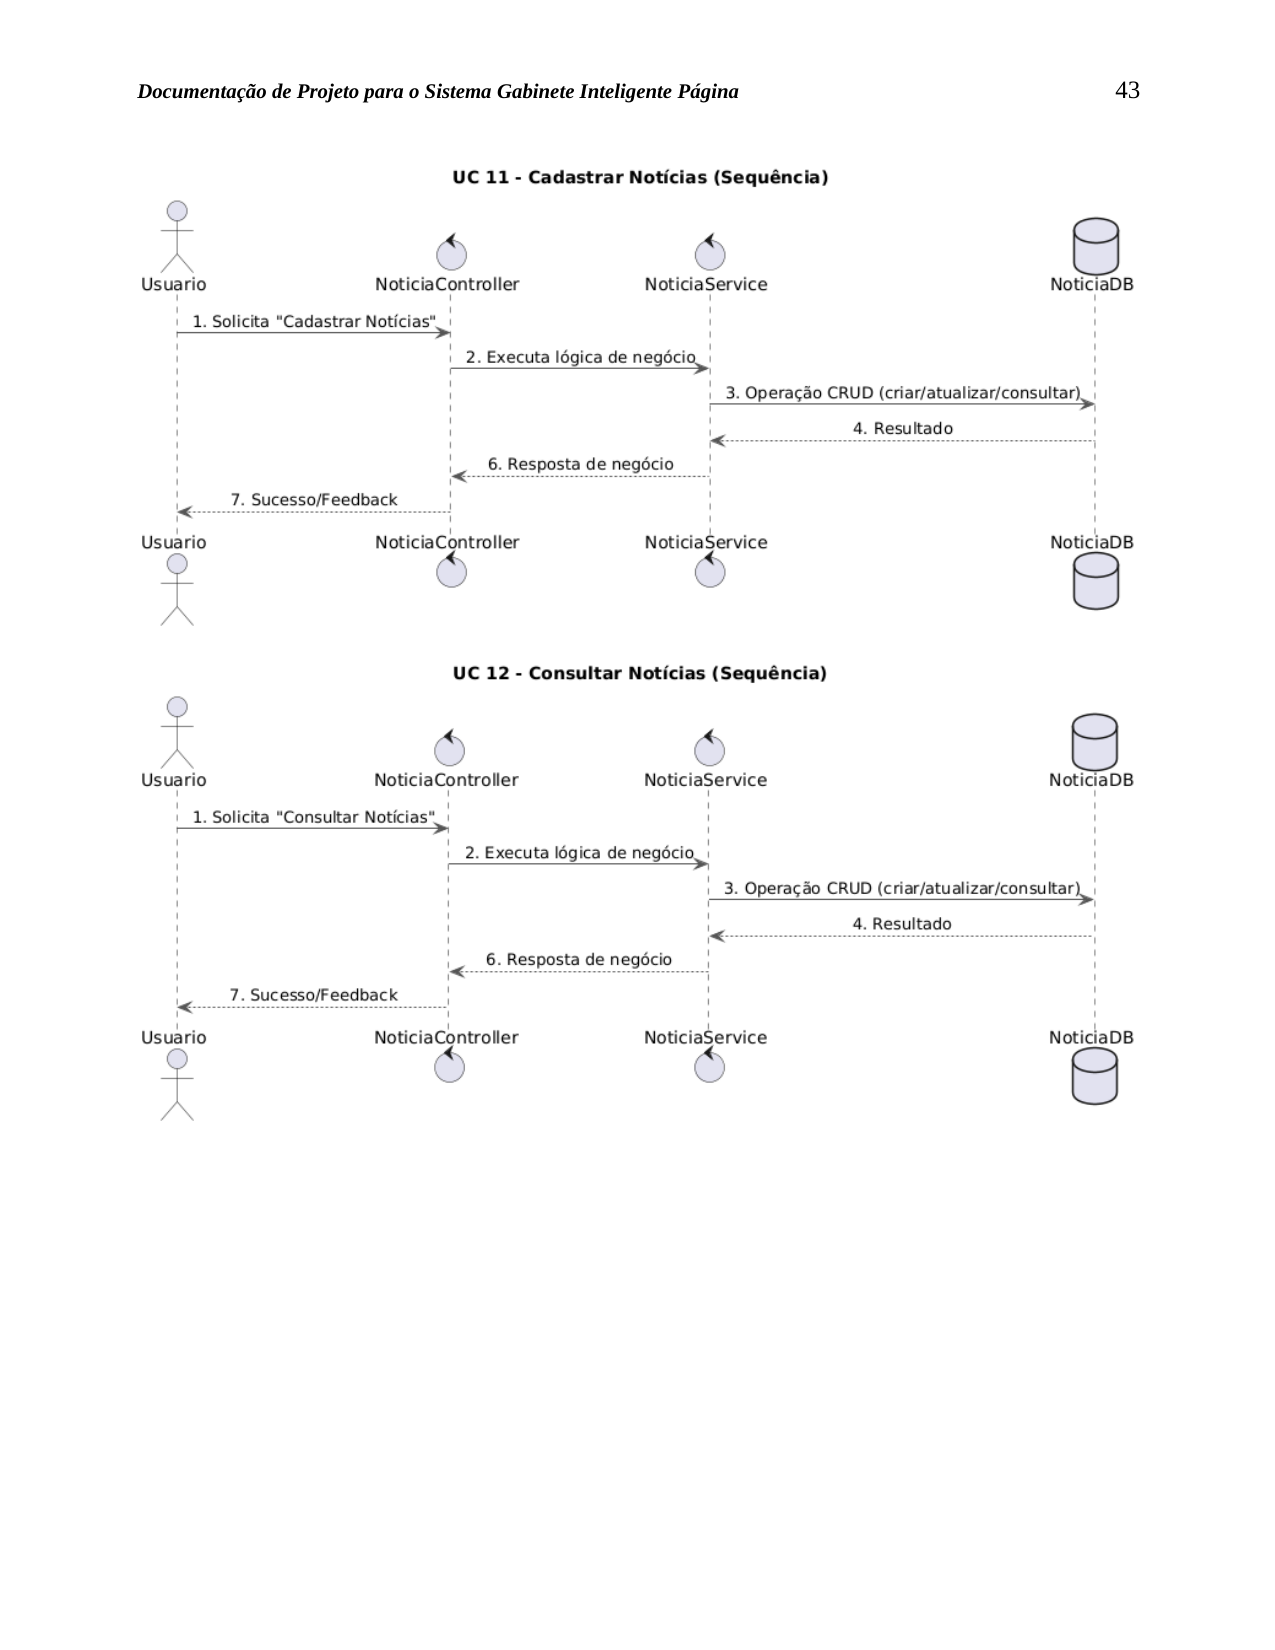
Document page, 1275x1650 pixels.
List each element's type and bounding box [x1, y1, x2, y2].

picture [135, 645, 1140, 1127]
picture [135, 150, 1140, 632]
